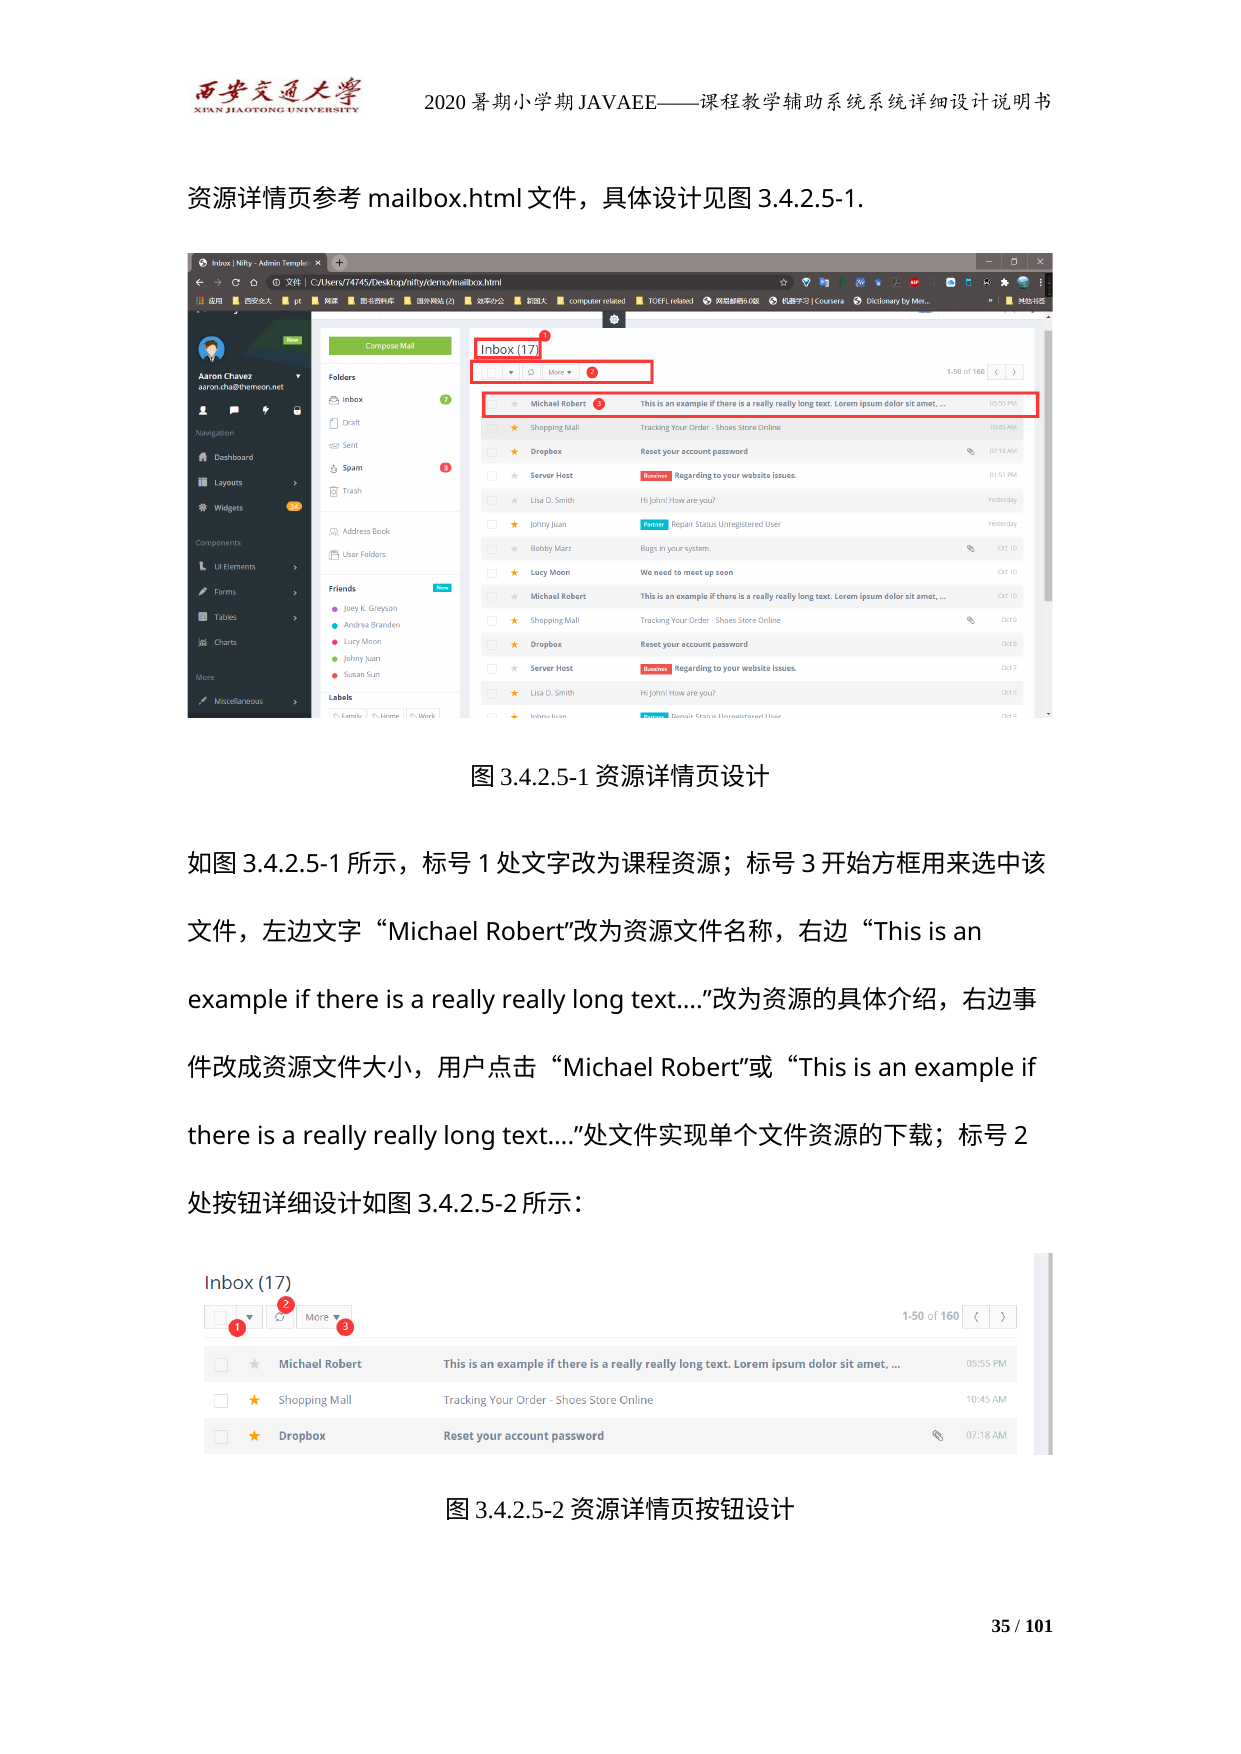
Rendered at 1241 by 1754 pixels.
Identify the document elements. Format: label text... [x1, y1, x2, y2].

picture [187, 1253, 1053, 1455]
text 如图3.4.2.5-1所示，标号1处文字改为课程资源；标号3开始方框用来选中该文件，左边文字“Michael Robert”改为资源文件名称，右边“This is an example if there is a really really long text….”改为资源的具体介绍，右边事件改成资源文件大小，用户点击“Michael Robert”或“This is an example if there is a really really long text….”处文件实现单个文件资源的下载；标号2处按钮详细设计如图3.4.2.5-2所示： [187, 828, 1053, 1236]
text 图3.4.2.5-1 资源详情页设计 [187, 740, 1053, 808]
text 图3.4.2.5-2 资源详情页按钮设计 [187, 1473, 1053, 1541]
picture [187, 253, 1053, 718]
picture [189, 77, 364, 114]
text 资源详情页参考mailbox.html文件，具体设计见图3.4.2.5-1. [187, 163, 1053, 231]
